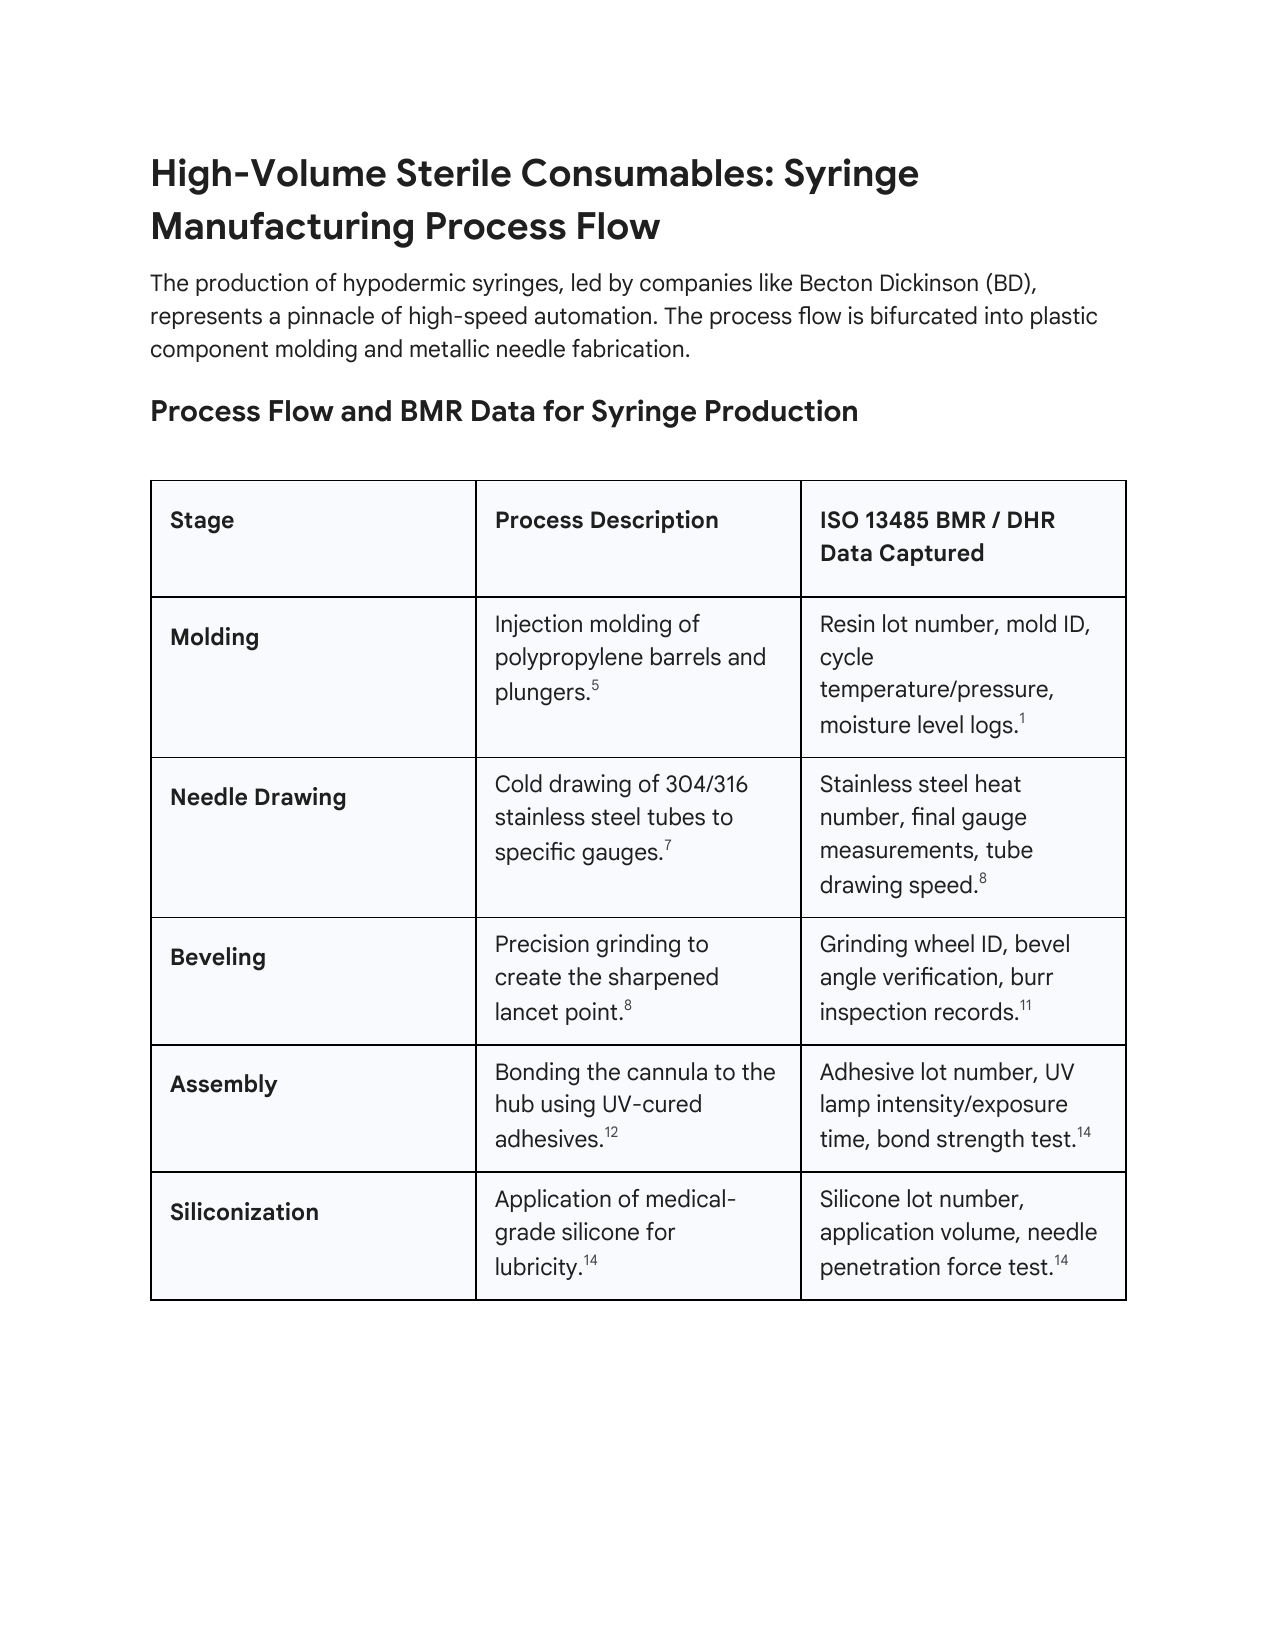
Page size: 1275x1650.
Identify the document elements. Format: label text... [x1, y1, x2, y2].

table_cell Siliconization [152, 1173, 475, 1299]
table_cell Stainless steel heat number, final gauge measurements, tube drawing speed.8 [802, 758, 1125, 916]
table_cell Adhesive lot number, UV lamp intensity/exposure time, bond strength test.14 [802, 1046, 1125, 1171]
table_cell Bonding the cannula to the hub using UV-cured adhesives.12 [477, 1046, 800, 1171]
table_cell Injection molding of polypropylene barrels and plungers.5 [477, 598, 800, 756]
table_cell Resin lot number, mold ID, cycle temperature/pressure, moisture level logs.1 [802, 598, 1125, 756]
table_header Process Description [477, 481, 800, 596]
table_cell Beveling [152, 918, 475, 1044]
text The production of hypodermic syringes, led by companies like Becton Dickinson (BD), represents a pinnacle of high-speed automation. The process flow is bifurcated into plastic component molding and metallic needle fabrication. [150, 269, 1125, 364]
subtitle High-Volume Sterile Consumables: Syringe Manufacturing Process Flow [150, 150, 1125, 251]
table_cell Molding [152, 598, 475, 756]
table_header ISO 13485 BMR / DHR Data Captured [802, 481, 1125, 596]
table_cell Assembly [152, 1046, 475, 1171]
table_cell Application of medical-grade silicone for lubricity.14 [477, 1173, 800, 1299]
table_cell Grinding wheel ID, bevel angle verification, burr inspection records.11 [802, 918, 1125, 1044]
table_cell Silicone lot number, application volume, needle penetration force test.14 [802, 1173, 1125, 1299]
table_cell Cold drawing of 304/316 stainless steel tubes to specific gauges.7 [477, 758, 800, 916]
table_header Stage [152, 481, 475, 596]
table_cell Precision grinding to create the sharpened lancet point.8 [477, 918, 800, 1044]
table_cell Needle Drawing [152, 758, 475, 916]
subtitle Process Flow and BMR Data for Syringe Production [150, 393, 1125, 429]
